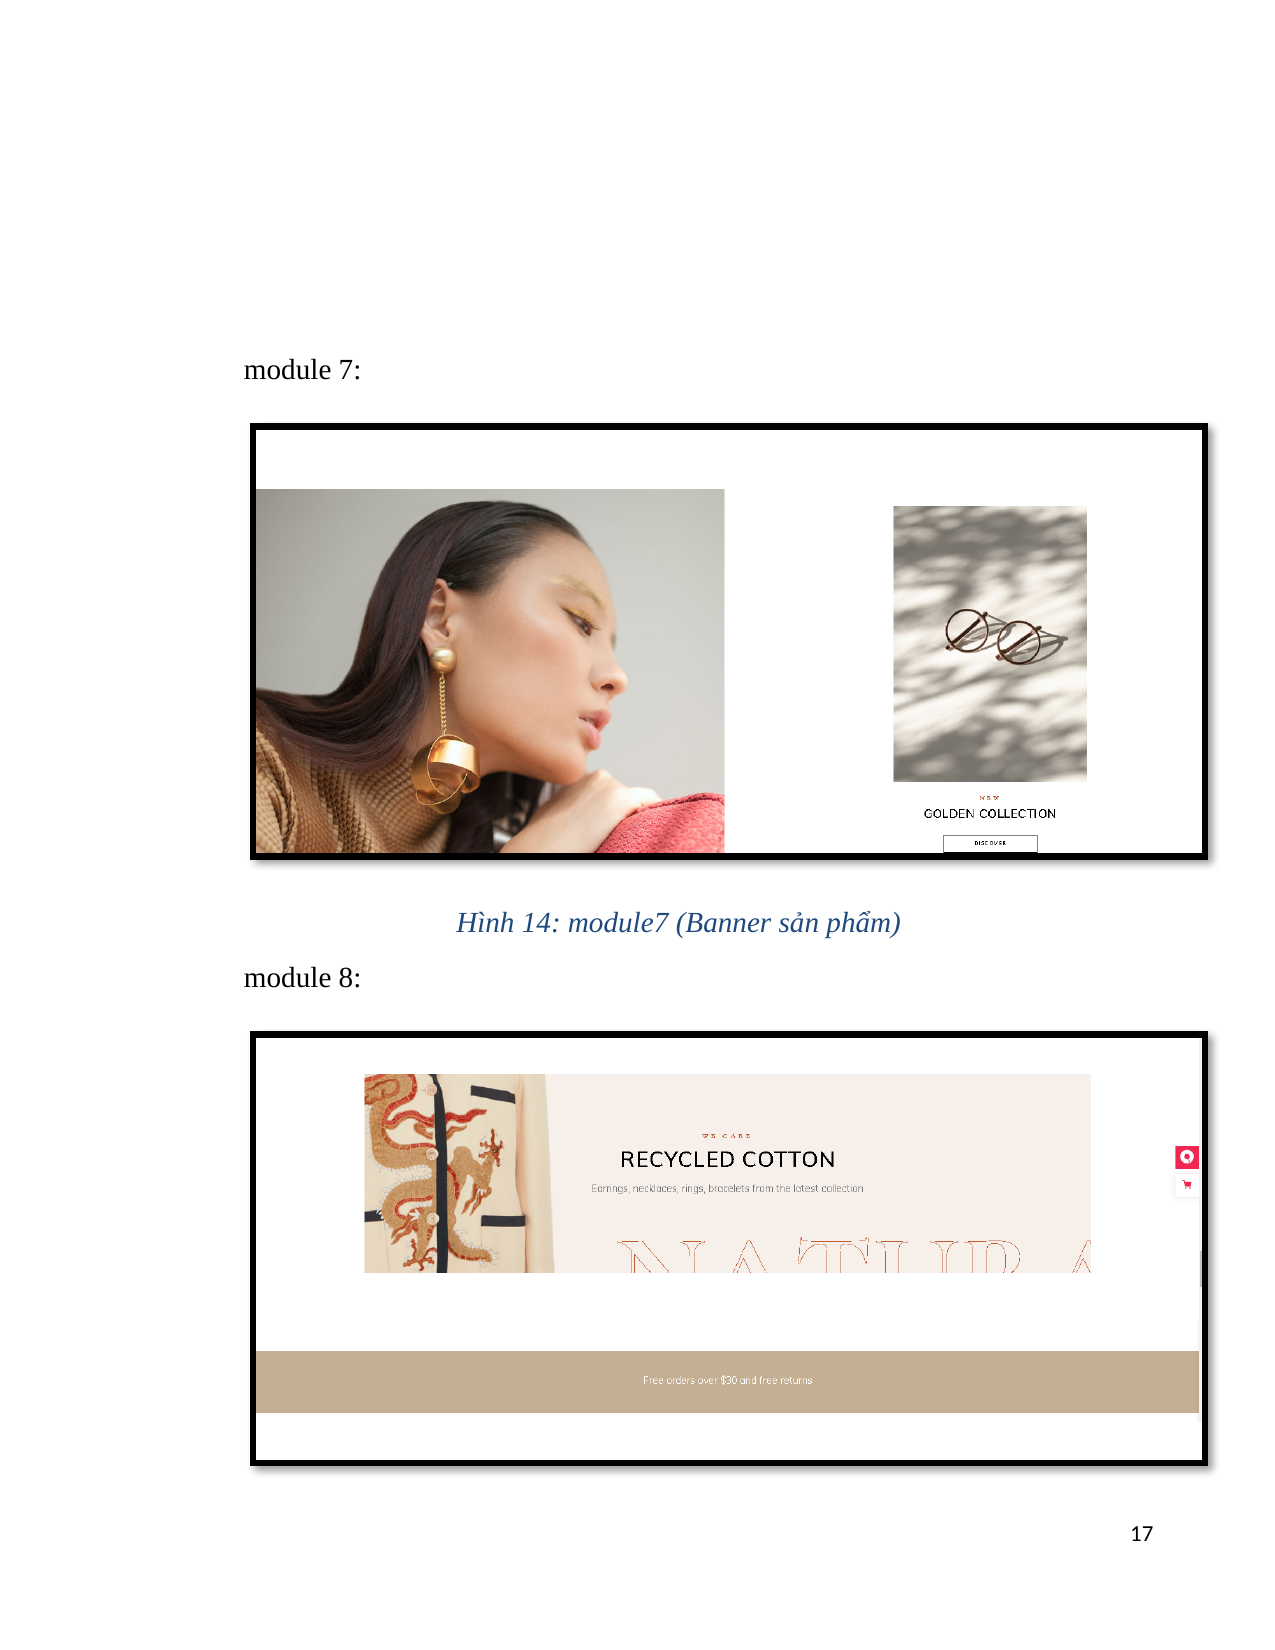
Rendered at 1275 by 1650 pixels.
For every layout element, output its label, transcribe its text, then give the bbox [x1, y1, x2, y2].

text module 8: [244, 960, 1153, 993]
picture [256, 1038, 1202, 1460]
picture [256, 430, 1202, 853]
text module 7: [244, 352, 1153, 385]
